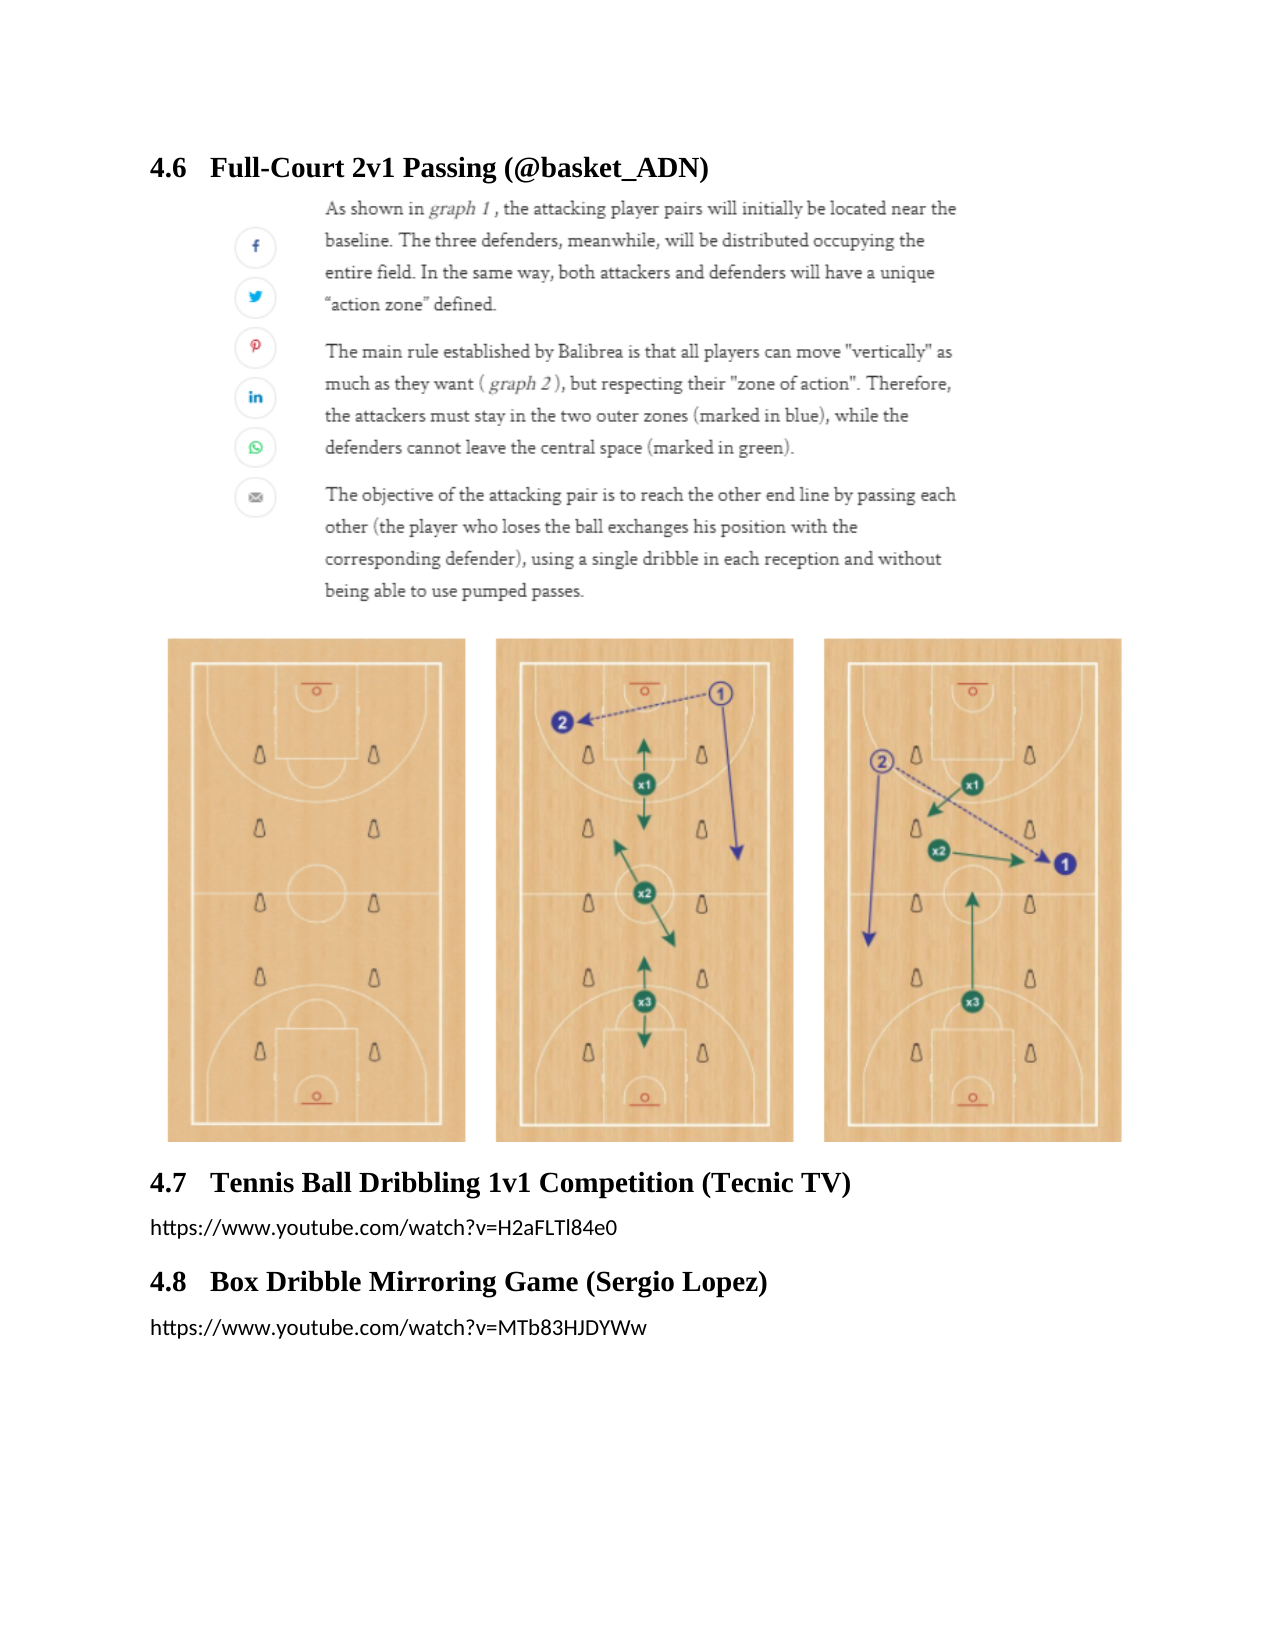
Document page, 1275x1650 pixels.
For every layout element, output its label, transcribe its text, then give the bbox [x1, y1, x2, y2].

subtitle Full-Court 2v1 Passing (@basket_ADN) [150, 150, 1125, 183]
subtitle Tennis Ball Dribbling 1v1 Competition (Tecnic TV) [150, 1165, 1125, 1198]
text https://www.youtube.com/watch?v=H2aFLTl84e0 [150, 1213, 1125, 1241]
subtitle Box Dribble Mirroring Game (Sergio Lopez) [150, 1264, 1125, 1298]
text https://www.youtube.com/watch?v=MTb83HJDYWw [150, 1313, 1125, 1341]
picture [150, 198, 1125, 1142]
